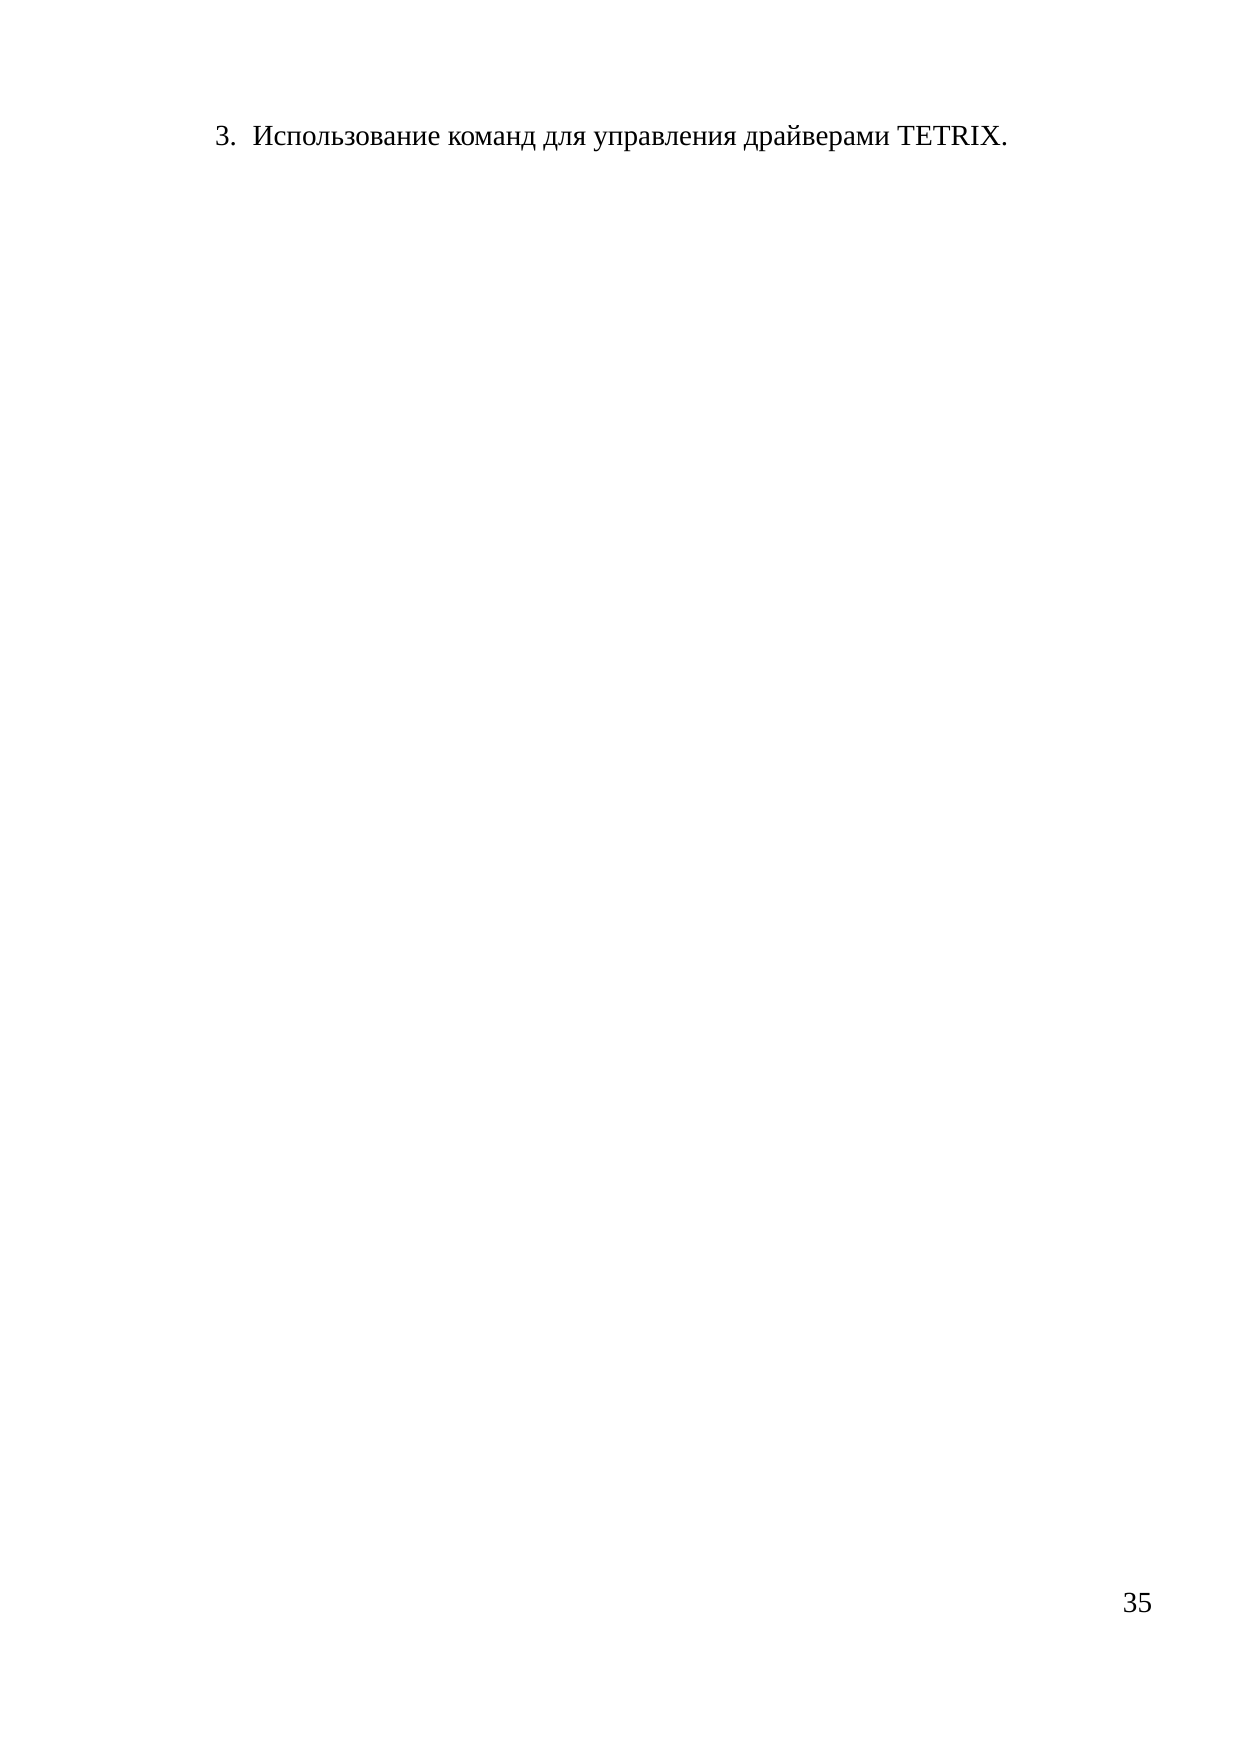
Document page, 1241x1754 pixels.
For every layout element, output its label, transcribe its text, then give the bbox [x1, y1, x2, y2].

list Использование команд для управления драйверами TETRIX. [215, 118, 1152, 152]
